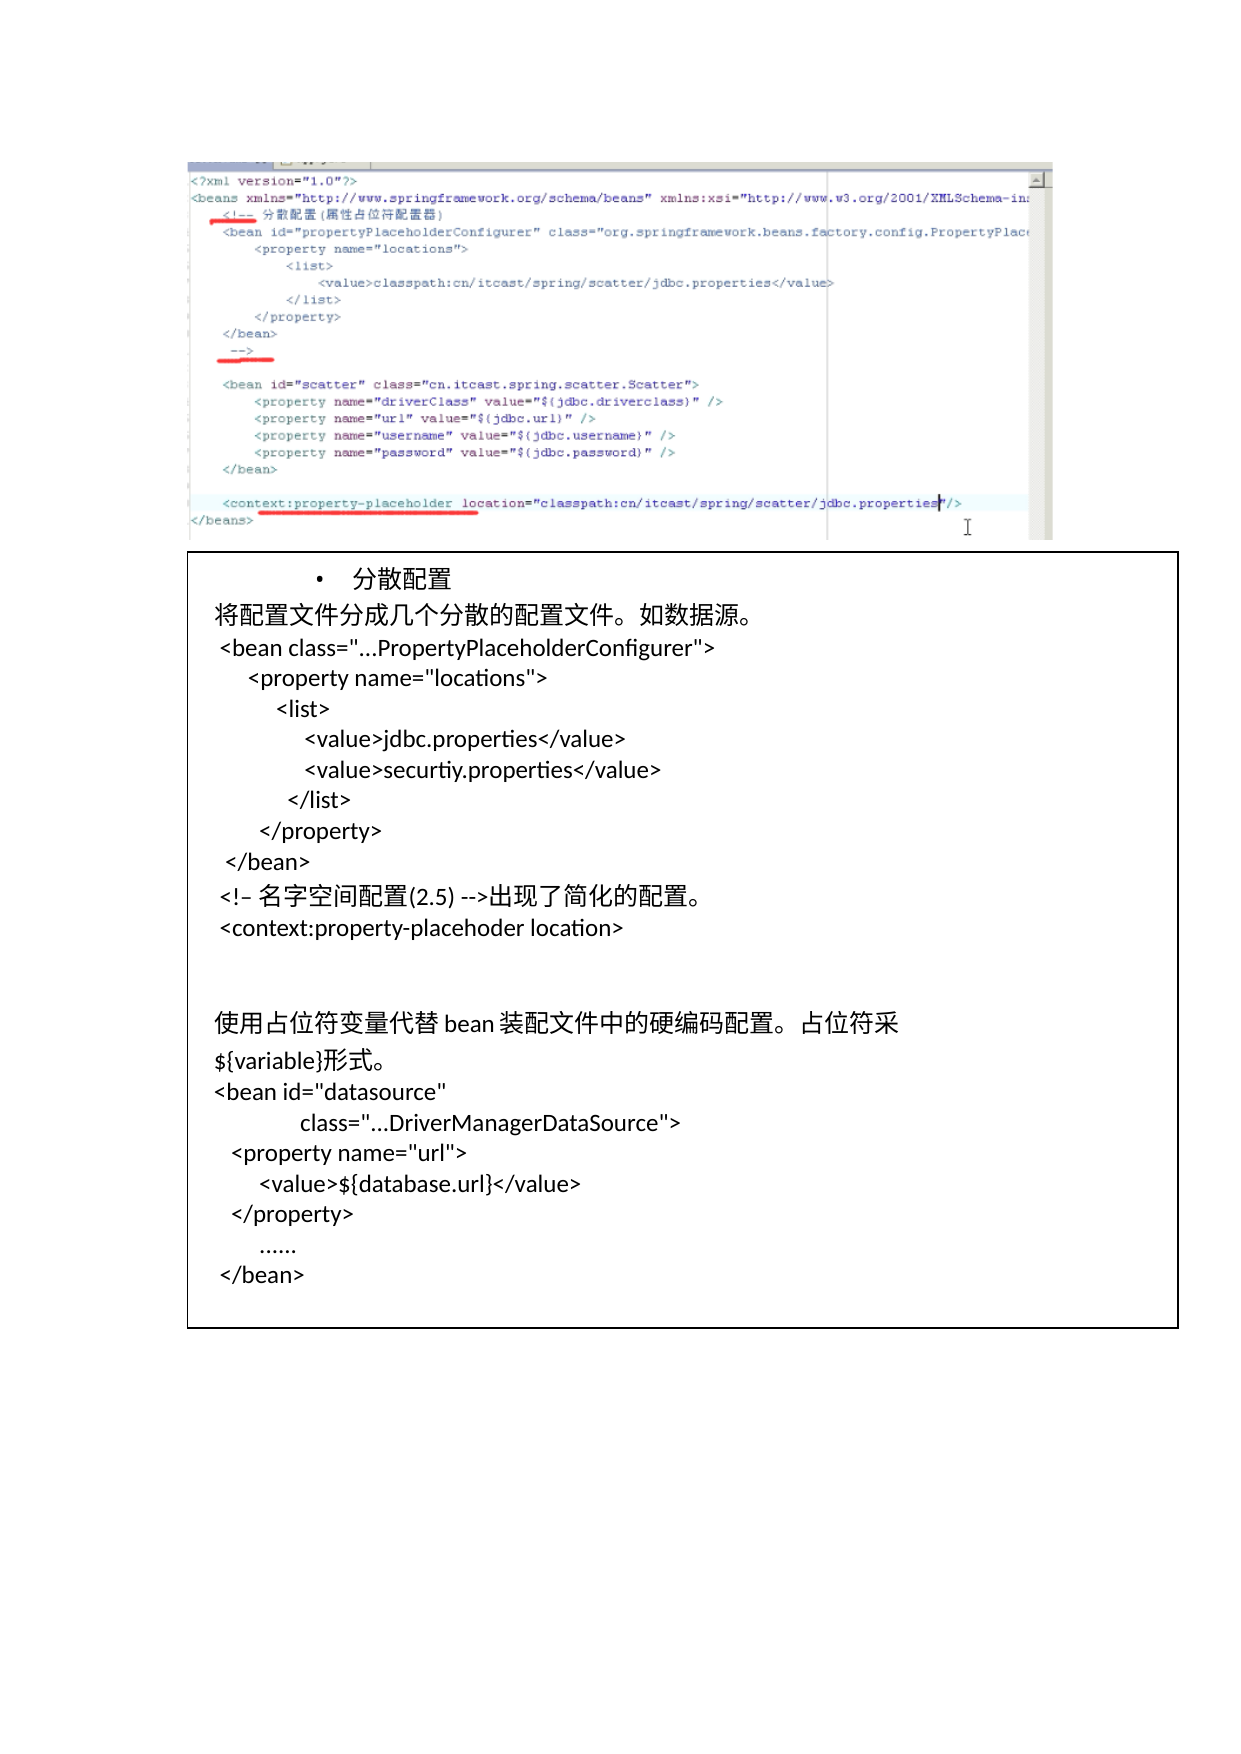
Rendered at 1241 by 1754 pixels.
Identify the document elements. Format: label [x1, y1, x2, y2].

picture [187, 162, 1053, 540]
